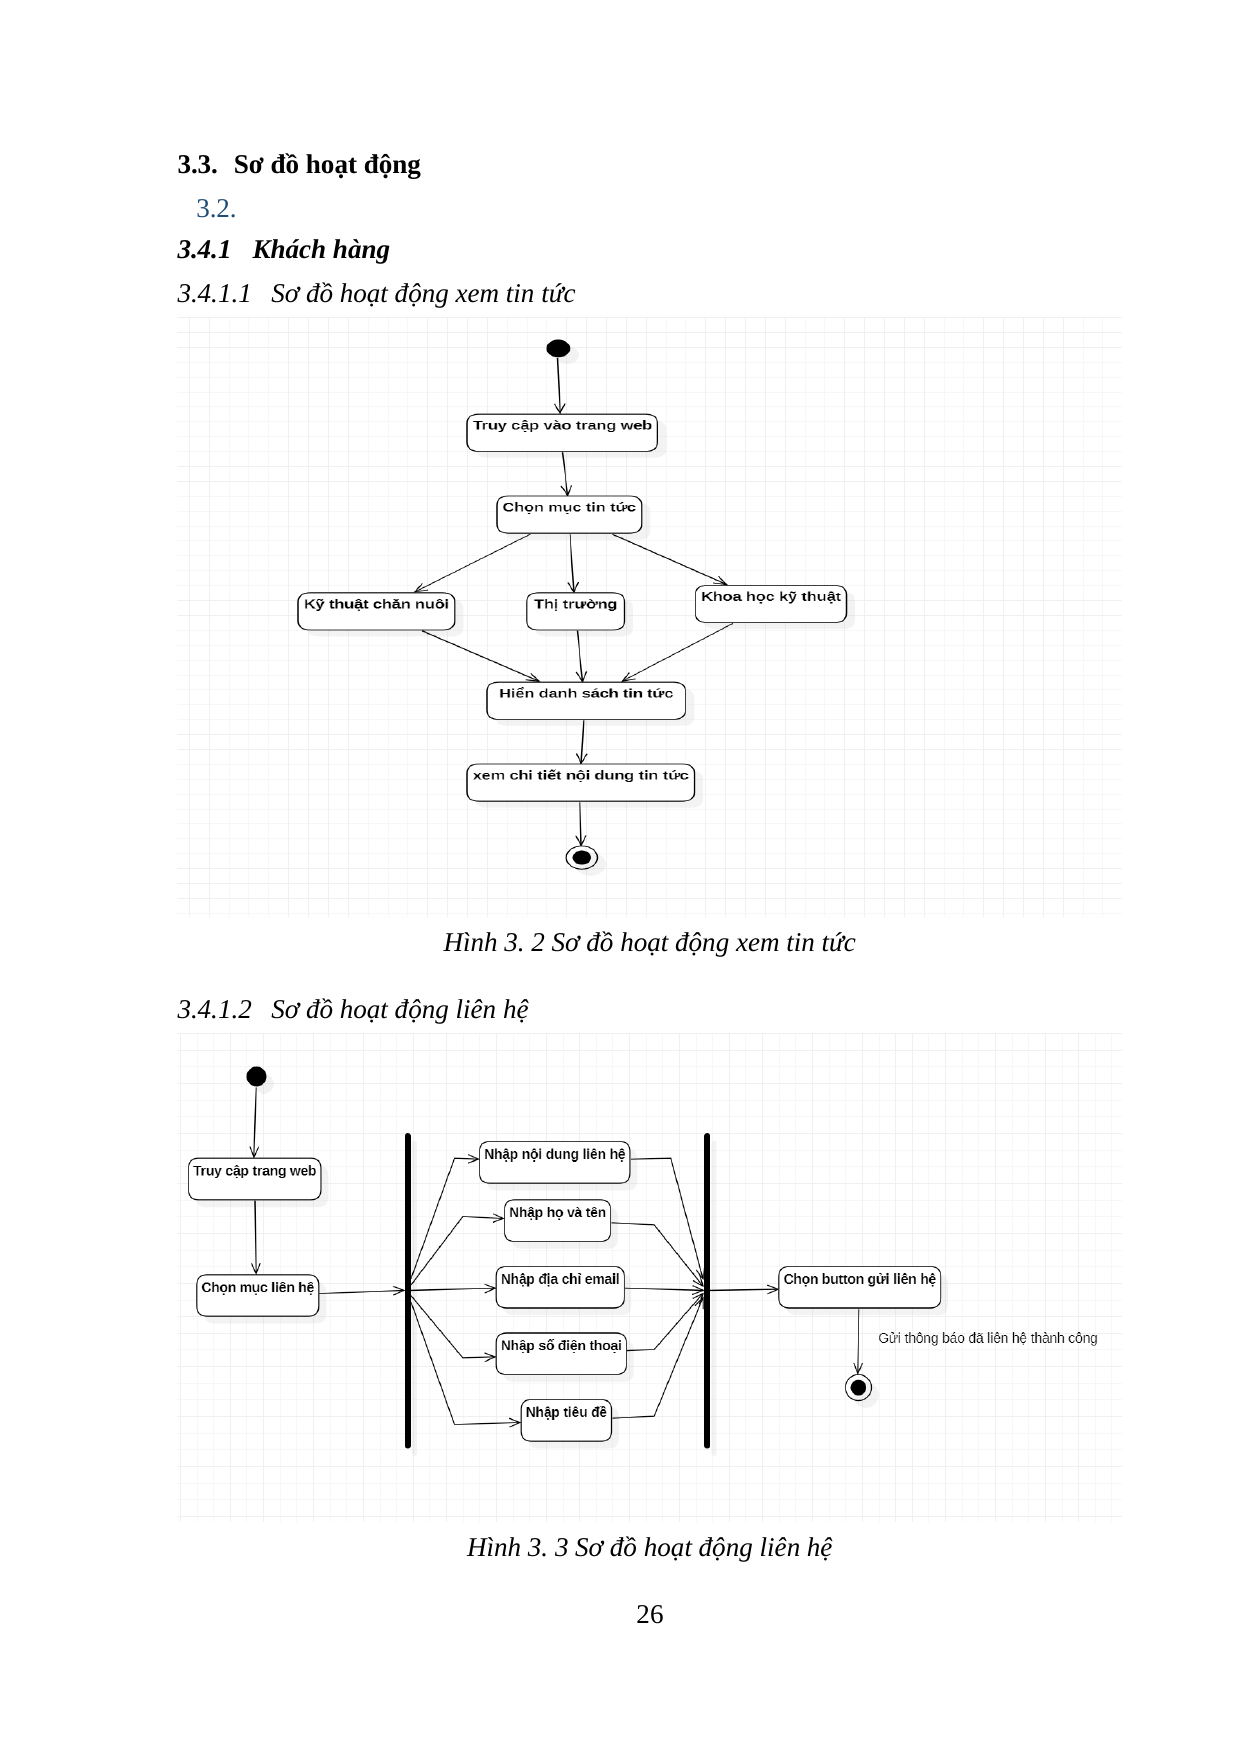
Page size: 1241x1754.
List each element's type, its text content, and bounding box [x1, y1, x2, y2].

picture [177, 317, 1122, 917]
picture [177, 1033, 1123, 1522]
subtitle Khách hàng [177, 233, 1122, 264]
subtitle Sơ đồ hoạt động liên hệ [177, 993, 1122, 1024]
subtitle Sơ đồ hoạt động [177, 148, 1122, 179]
subtitle Sơ đồ hoạt động xem tin tức [177, 277, 1122, 308]
